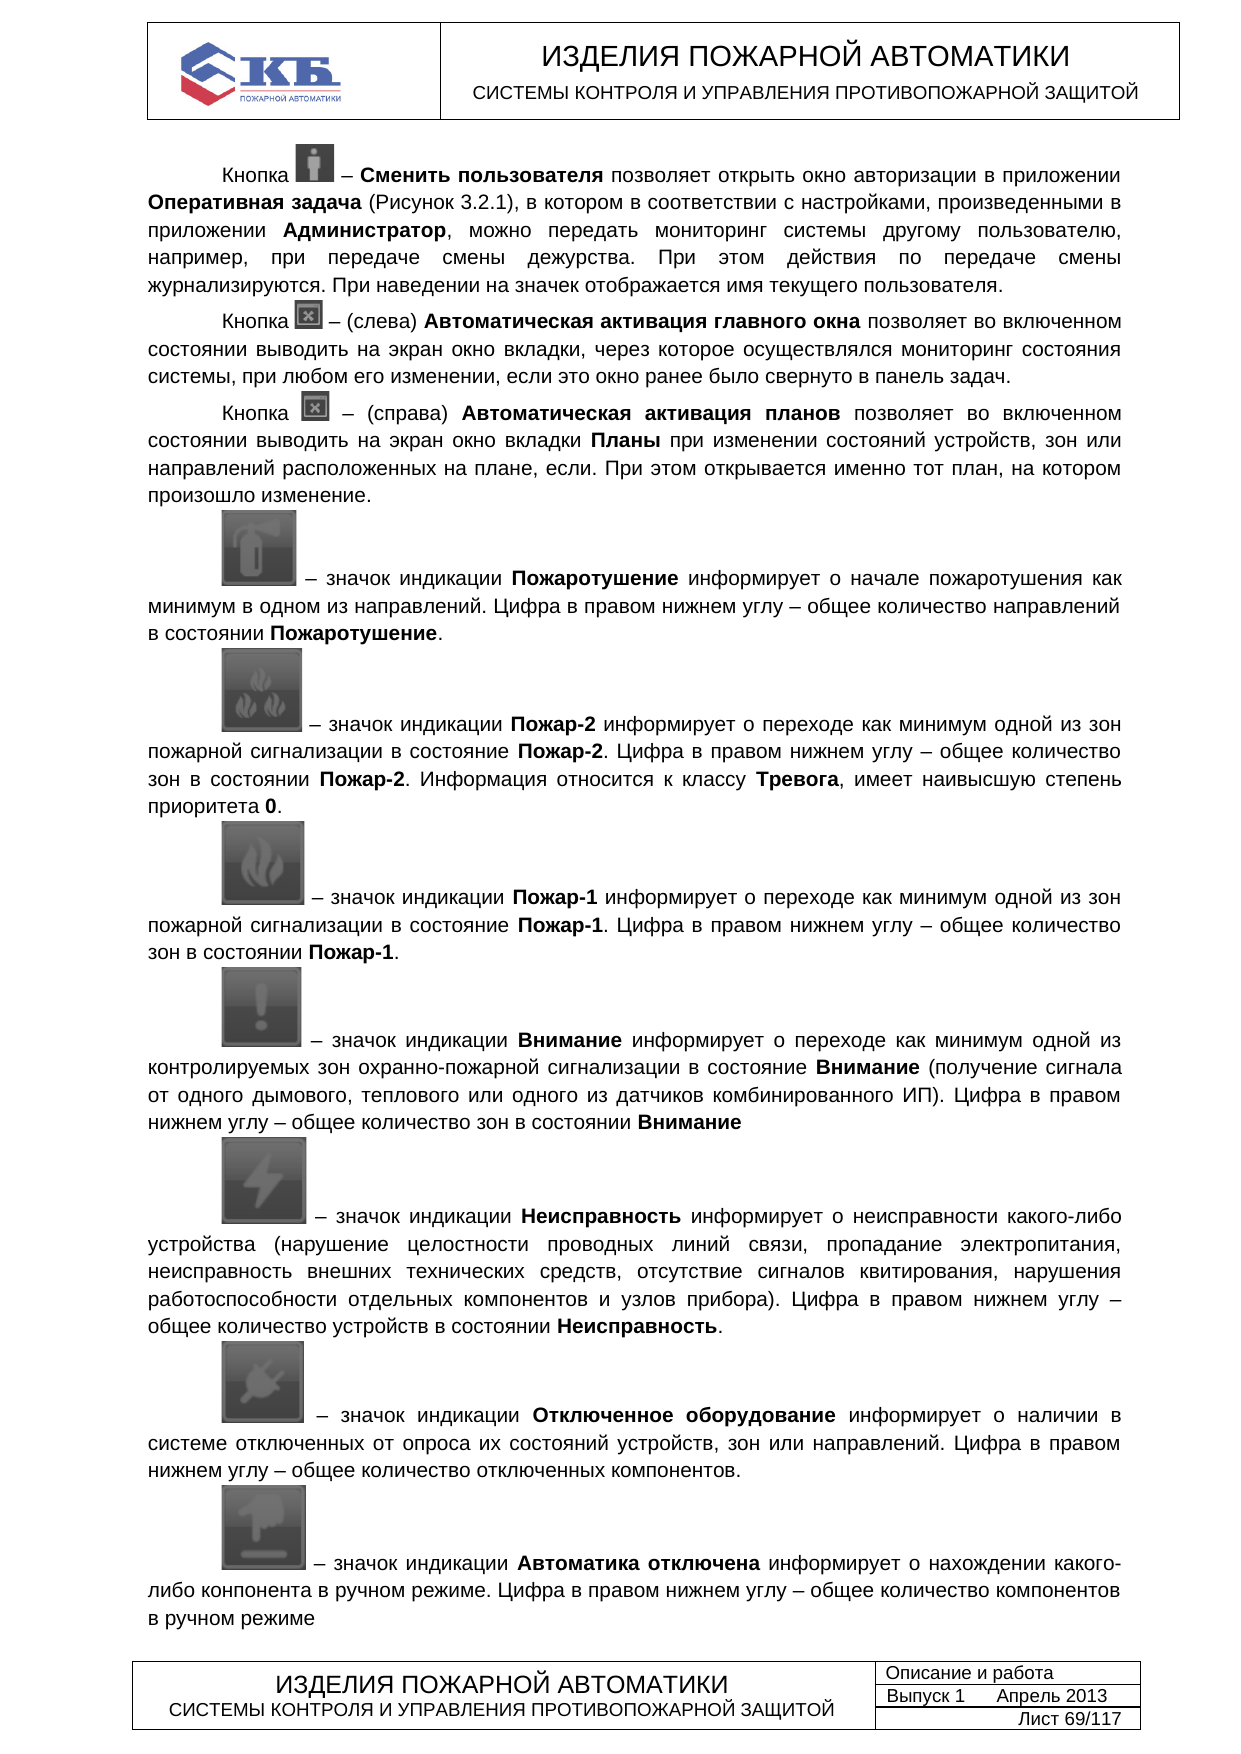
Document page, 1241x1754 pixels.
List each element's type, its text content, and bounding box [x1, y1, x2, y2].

picture [221, 1137, 307, 1224]
list Кнопка – Сменить пользователя позволяет открыть окно авторизации в приложении Оперативная задача (Рисунок 3.2.1), в котором в соответствии с настройками, произведенными в приложении Администратор, можно передать мониторинг системы другому пользователю, например, при передаче смены дежурства. При этом действия по передаче смены журнализируются. При наведении на значек отображается имя текущего пользователя. [148, 144, 1122, 296]
picture [221, 1485, 306, 1570]
list – значок индикации Автоматика отключена информирует о нахождении какого-либо конпонента в ручном режиме. Цифра в правом нижнем углу – общее количество компонентов в ручном режиме [148, 1486, 1122, 1629]
list – значок индикации Неисправность информирует о неисправности какого-либо устройства (нарушение целостности проводных линий связи, пропадание электропитания, неисправность внешних технических средств, отсутствие сигналов квитирования, нарушения работоспособности отдельных компонентов и узлов прибора). Цифра в правом нижнем углу – общее количество устройств в состоянии Неисправность. [148, 1137, 1122, 1338]
picture [221, 967, 302, 1047]
picture [295, 144, 335, 182]
picture [177, 34, 354, 115]
list – значок индикации Пожар-2 информирует о переходе как минимум одной из зон пожарной сигнализации в состояние Пожар-2. Цифра в правом нижнем углу – общее количество зон в состоянии Пожар-2. Информация относится к классу Тревога, имеет наивысшую степень приоритета 0. [148, 648, 1122, 818]
picture [221, 510, 297, 586]
picture [221, 1341, 304, 1423]
list Кнопка – (слева) Автоматическая активация главного окна позволяет во включенном состоянии выводить на экран окно вкладки, через которое осуществлялся мониторинг состояния системы, при любом его изменении, если это окно ранее было свернуто в панель задач. [148, 300, 1122, 388]
list – значок индикации Пожаротушение информирует о начале пожаротушения как минимум в одном из направлений. Цифра в правом нижнем углу – общее количество направлений в состоянии Пожаротушение. [148, 511, 1122, 645]
picture [301, 391, 330, 421]
list – значок индикации Пожар-1 информирует о переходе как минимум одной из зон пожарной сигнализации в состояние Пожар-1. Цифра в правом нижнем углу – общее количество зон в состоянии Пожар-1. [148, 822, 1122, 964]
list – значок индикации Внимание информирует о переходе как минимум одной из контролируемых зон охранно-пожарной сигнализации в состояние Внимание (получение сигнала от одного дымового, теплового или одного из датчиков комбинированного ИП). Цифра в правом нижнем углу – общее количество зон в состоянии Внимание [148, 967, 1122, 1134]
list – значок индикации Отключенное оборудование информирует о наличии в системе отключенных от опроса их состояний устройств, зон или направлений. Цифра в правом нижнем углу – общее количество отключенных компонентов. [148, 1341, 1122, 1482]
picture [221, 821, 305, 905]
picture [221, 648, 303, 732]
list Кнопка – (справа) Автоматическая активация планов позволяет во включенном состоянии выводить на экран окно вкладки Планы при изменении состояний устройств, зон или направлений расположенных на плане, если. При этом открывается именно тот план, на котором произошло изменение. [148, 391, 1122, 507]
picture [294, 300, 323, 329]
